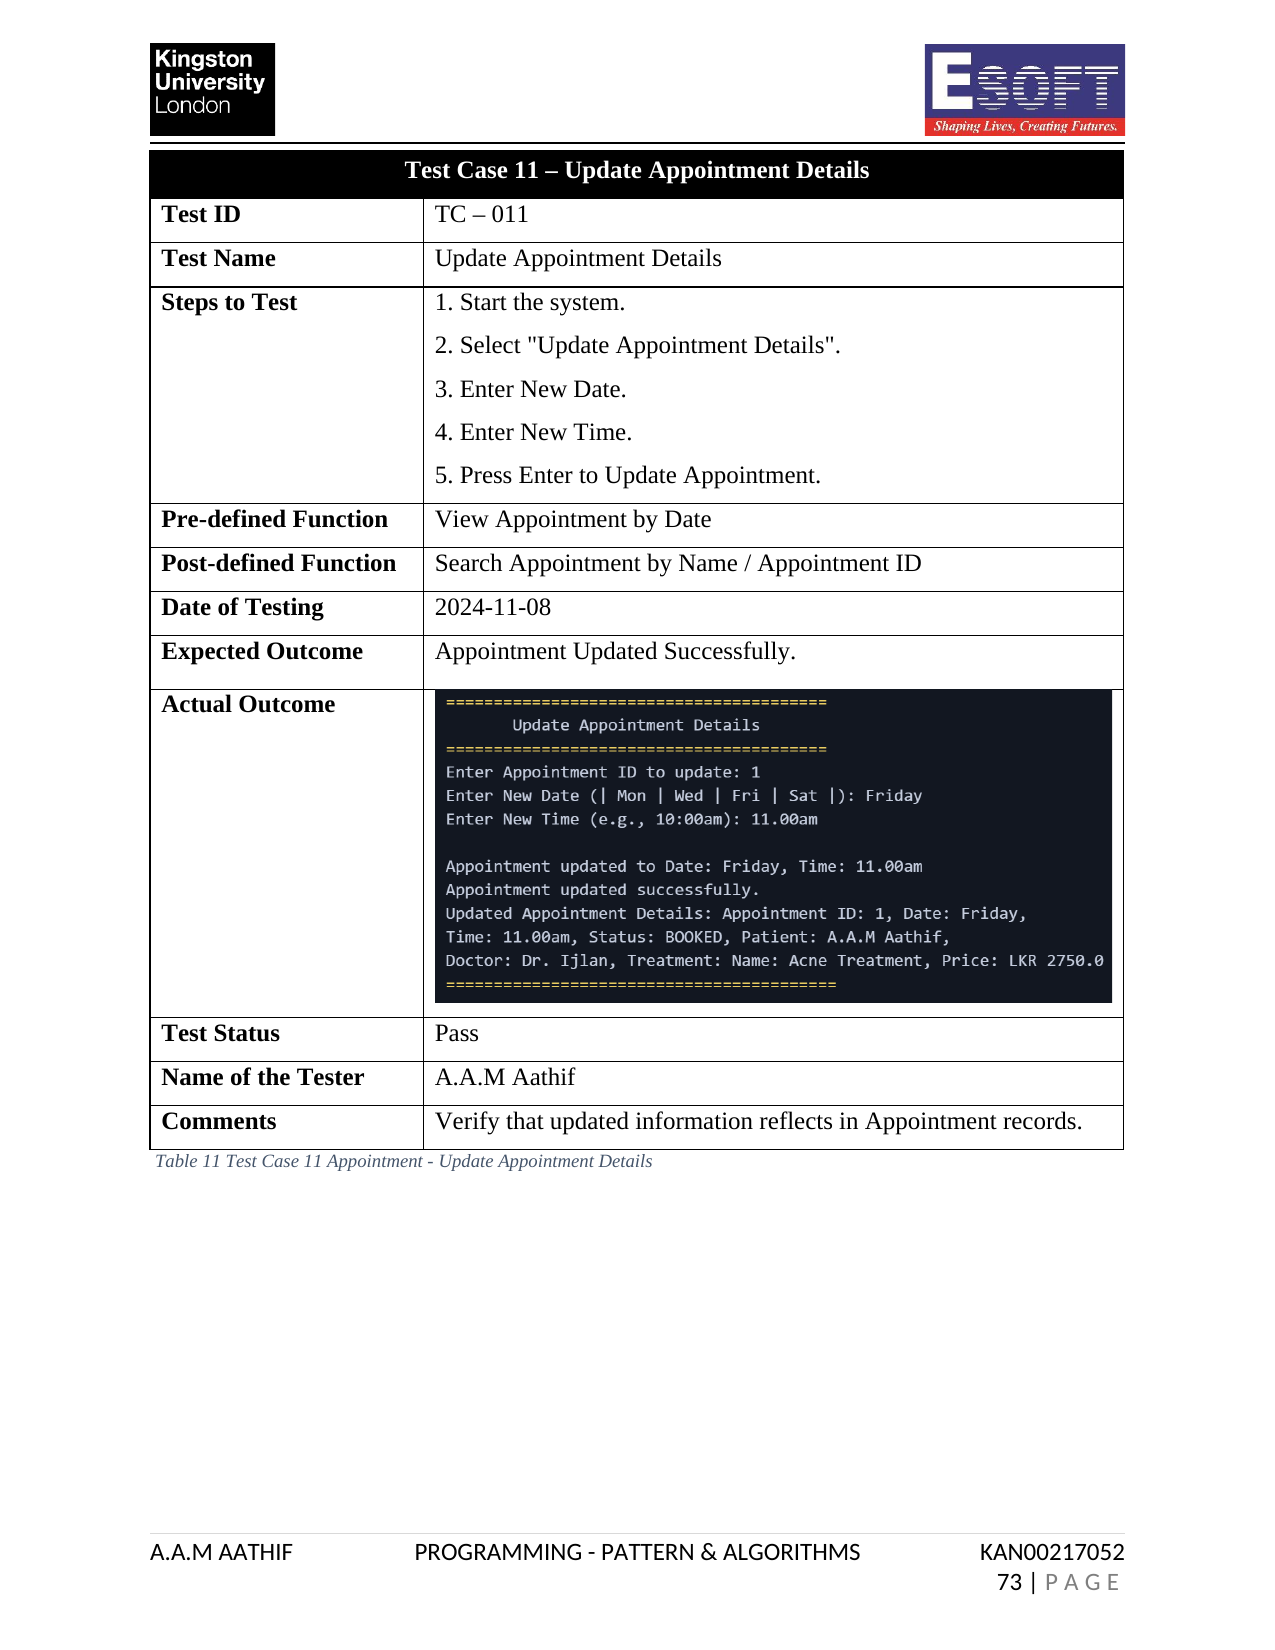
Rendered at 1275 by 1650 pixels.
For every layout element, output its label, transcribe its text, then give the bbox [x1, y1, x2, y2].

table_cell TC – 011 [424, 199, 1123, 242]
table_cell Search Appointment by Name / Appointment ID [424, 548, 1123, 591]
table_cell Pass [424, 1018, 1123, 1061]
table_cell A.A.M Aathif [424, 1062, 1123, 1105]
table_cell View Appointment by Date [424, 504, 1123, 547]
text Table 11 Test Case 11 Appointment - Update Appointment Details [150, 1150, 1125, 1172]
table_header Test Case 11 – Update Appointment Details [151, 151, 1123, 198]
picture [150, 43, 275, 136]
table_cell Update Appointment Details [424, 243, 1123, 286]
table_cell Appointment Updated Successfully. [424, 636, 1123, 688]
table_cell Expected Outcome [151, 636, 423, 688]
table_cell 1. Start the system. 2. Select "Update Appointment Details". 3. Enter New Date. 4. Enter New Time. 5. Press Enter to Update Appointment. [424, 288, 1123, 503]
table_cell Actual Outcome [151, 690, 423, 1017]
table_cell Verify that updated information reflects in Appointment records. [424, 1106, 1123, 1149]
table_cell Test Name [151, 243, 423, 286]
table_cell Test ID [151, 199, 423, 242]
table_cell [424, 690, 1123, 1017]
picture [924, 44, 1126, 136]
table_cell Test Status [151, 1018, 423, 1061]
picture [435, 689, 1113, 1003]
table_cell Date of Testing [151, 592, 423, 635]
table_cell Post-defined Function [151, 548, 423, 591]
table_cell Name of the Tester [151, 1062, 423, 1105]
table_cell Comments [151, 1106, 423, 1149]
table_cell Pre-defined Function [151, 504, 423, 547]
table_cell 2024-11-08 [424, 592, 1123, 635]
table_cell Steps to Test [151, 288, 423, 503]
